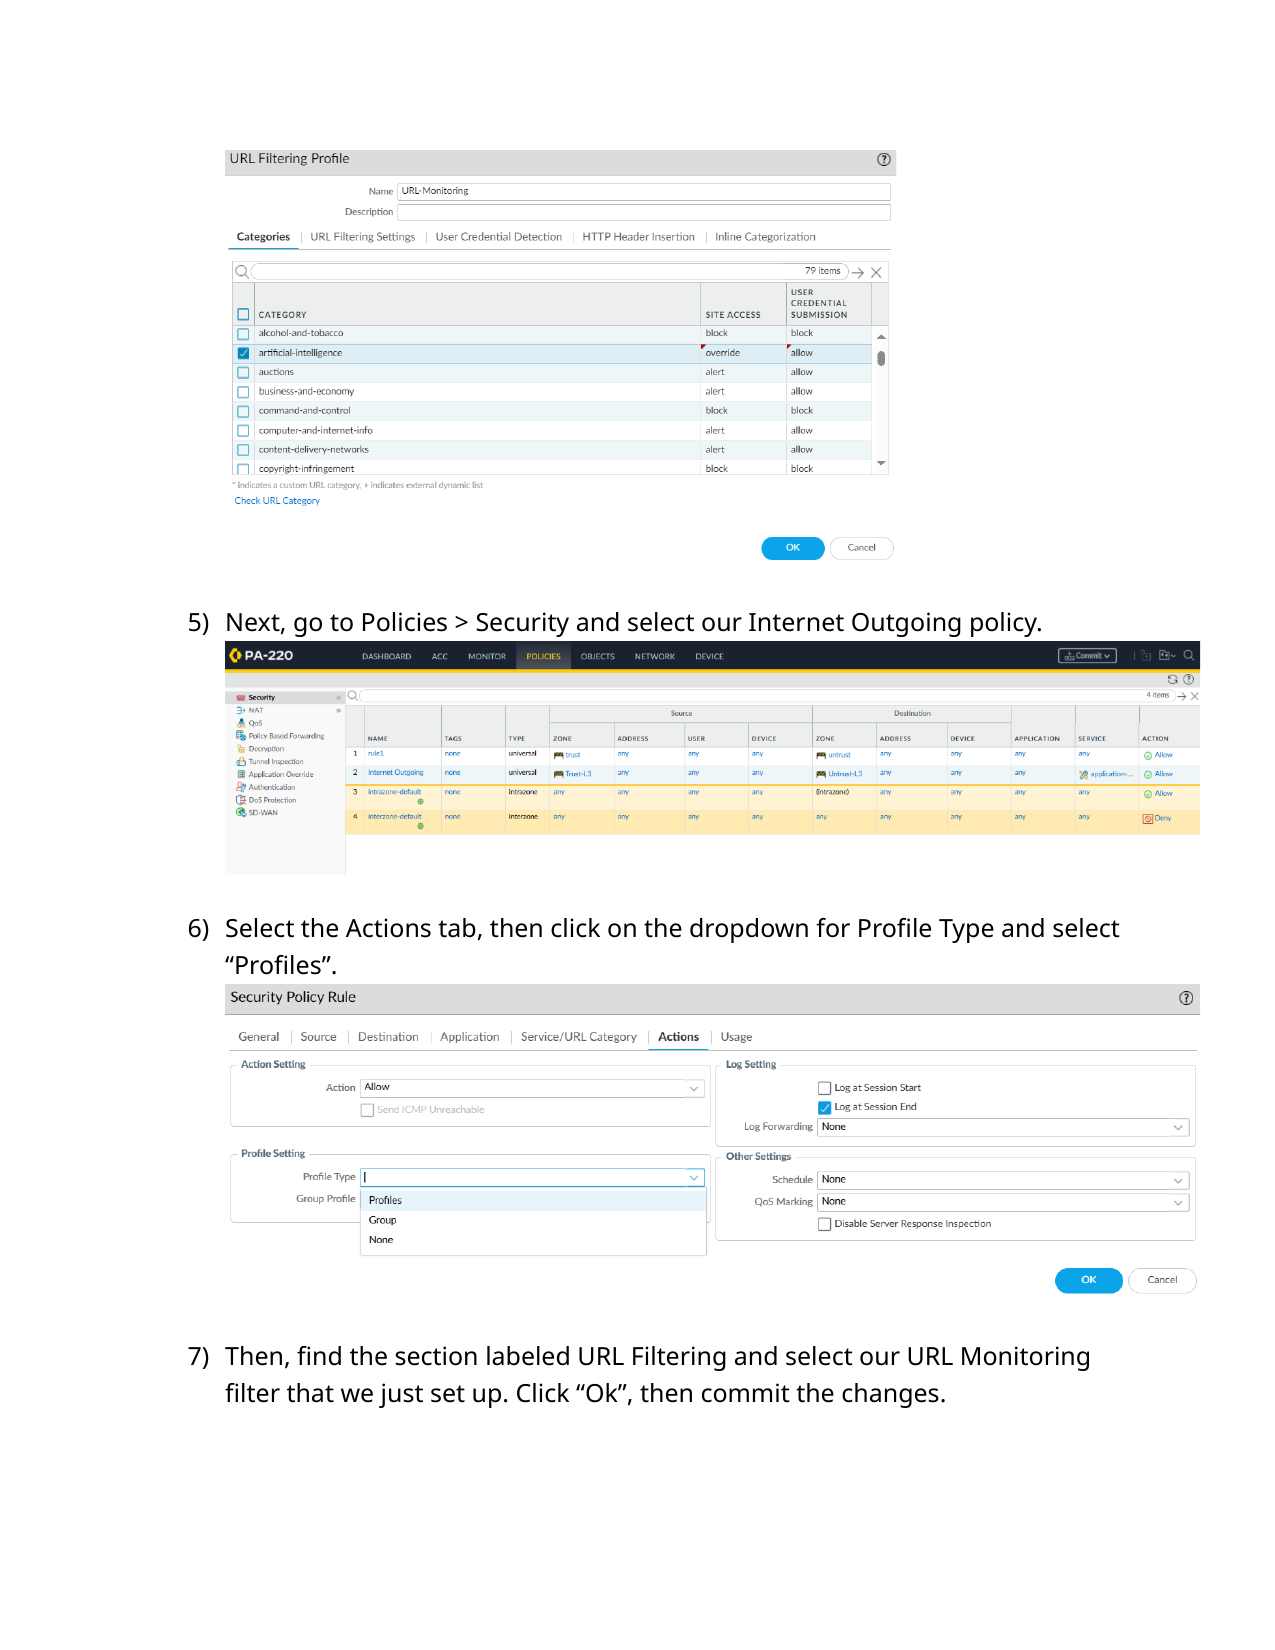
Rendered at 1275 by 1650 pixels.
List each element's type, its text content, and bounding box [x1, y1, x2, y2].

list Select the Actions tab, then click on the dropdown for Profile Type and select “Profiles”. [187, 911, 1125, 982]
picture [225, 984, 1200, 1302]
picture [225, 150, 897, 568]
picture [225, 641, 1200, 875]
list Next, go to Policies > Security and select our Internet Outgoing policy. [187, 604, 1125, 638]
list Then, find the section labeled URL Filtering and select our URL Monitoring filter that we just set up. Click “Ok”, then commit the changes. [187, 1339, 1125, 1410]
